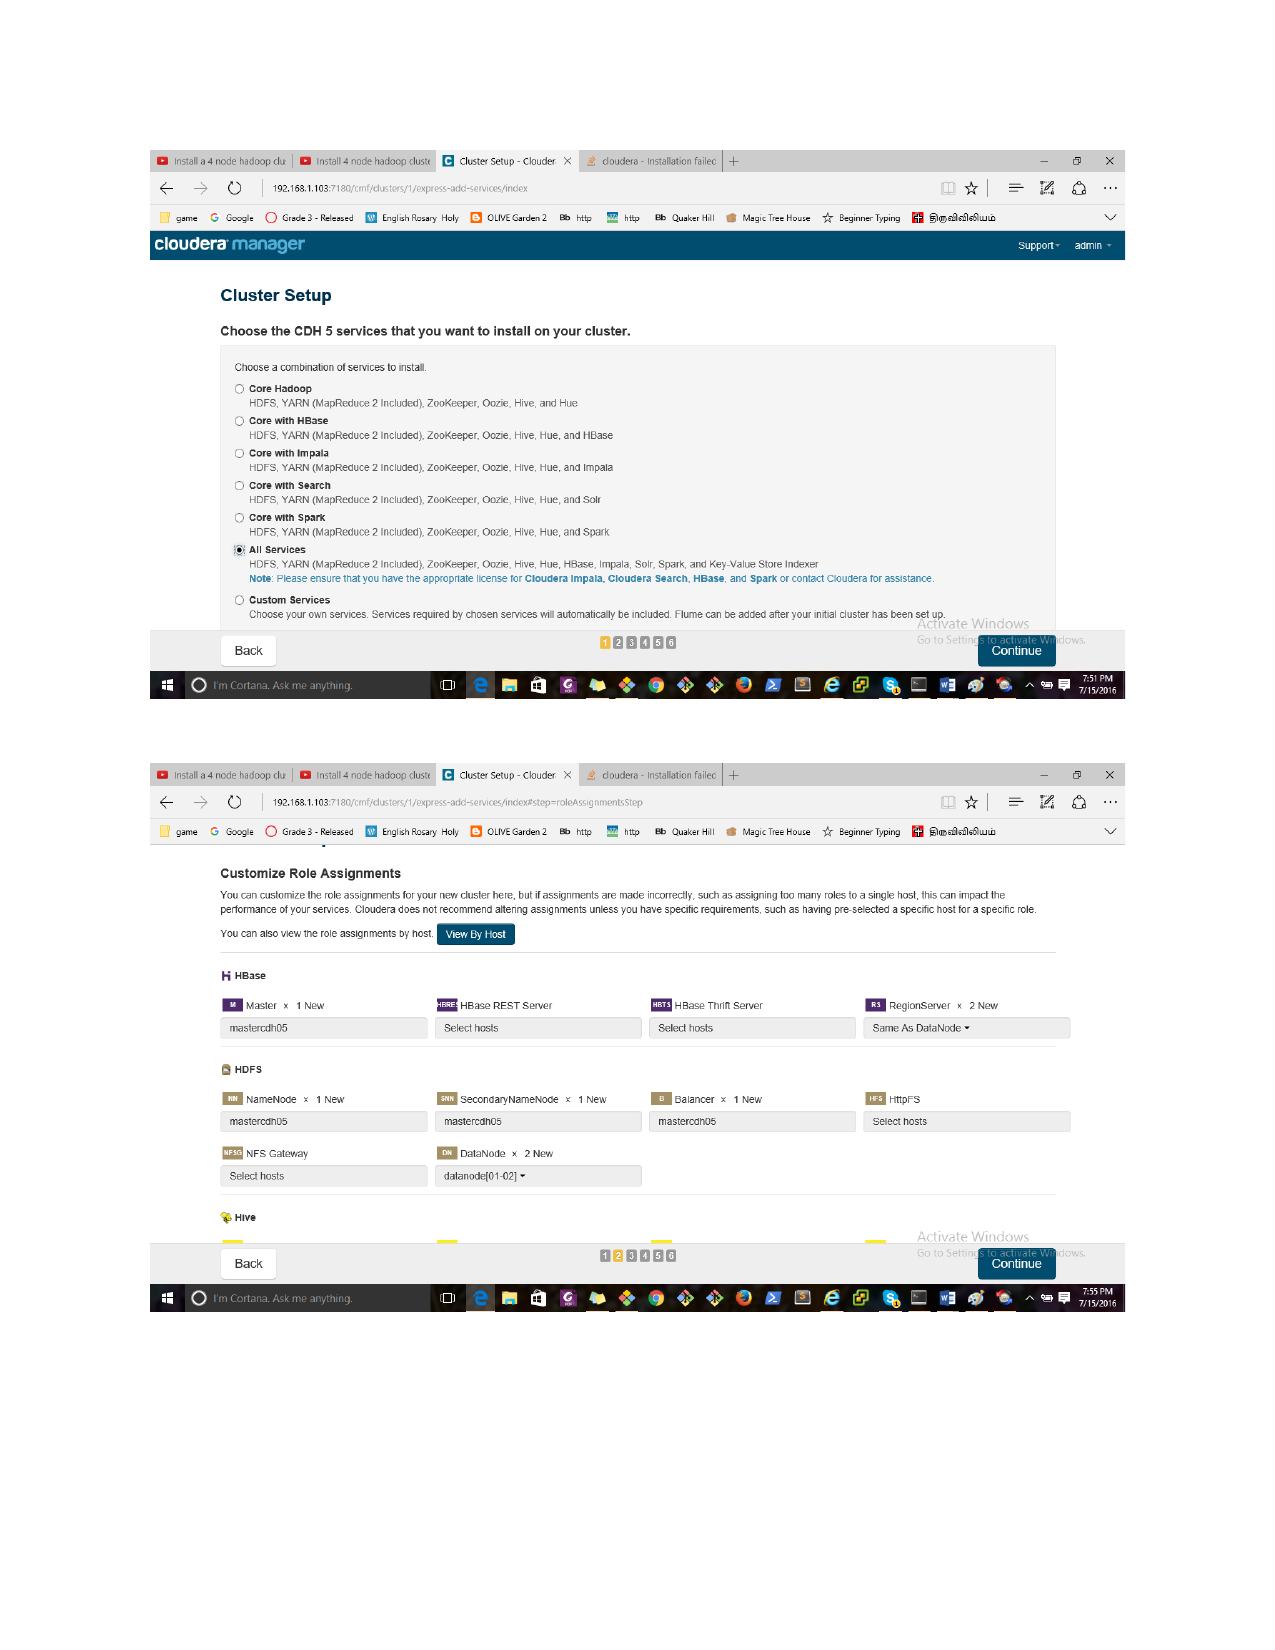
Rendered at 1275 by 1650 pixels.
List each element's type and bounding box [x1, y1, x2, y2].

picture [180, 238, 225, 249]
picture [150, 150, 1125, 230]
picture [265, 242, 275, 249]
picture [233, 240, 250, 249]
picture [250, 240, 265, 249]
picture [166, 238, 177, 249]
picture [150, 763, 1125, 1312]
picture [150, 261, 1125, 699]
picture [271, 240, 304, 252]
picture [156, 240, 162, 249]
